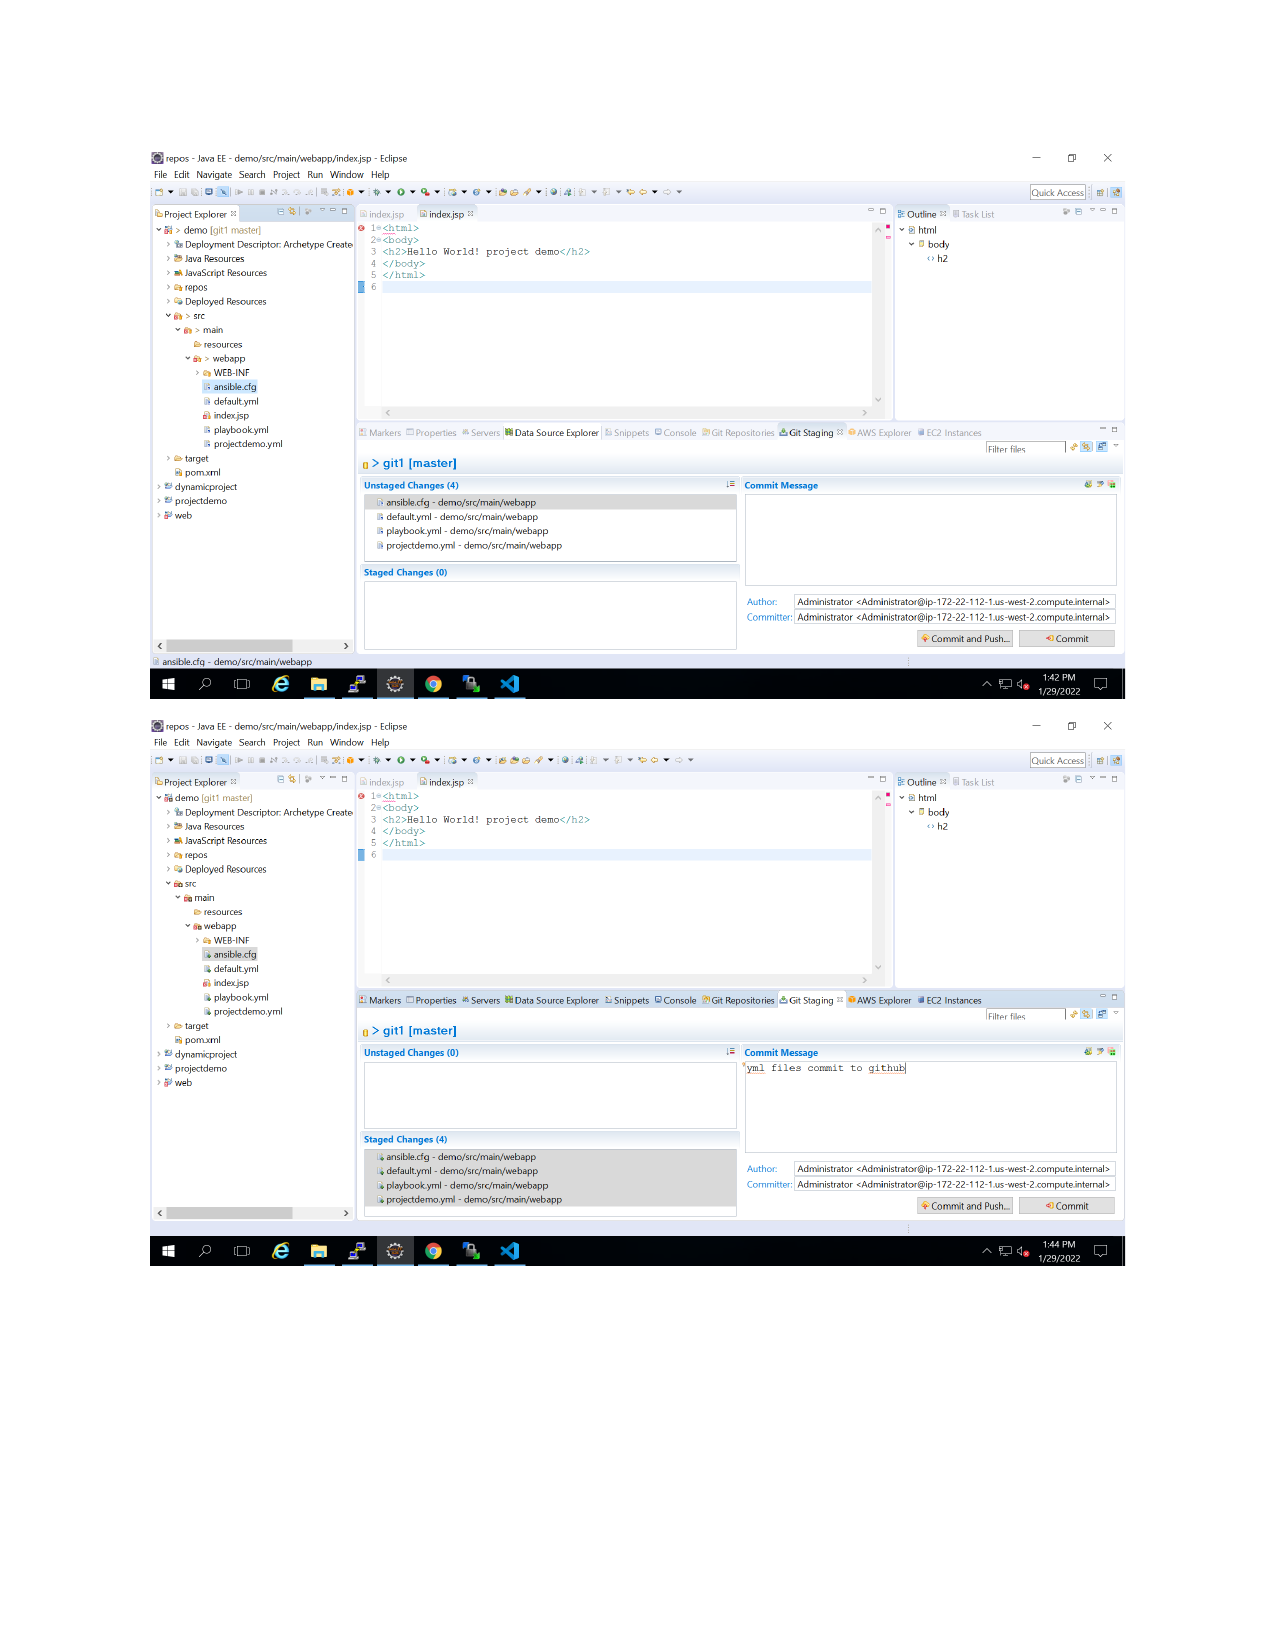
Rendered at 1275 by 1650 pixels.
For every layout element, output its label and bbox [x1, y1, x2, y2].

picture [150, 150, 1125, 699]
picture [150, 717, 1125, 1266]
